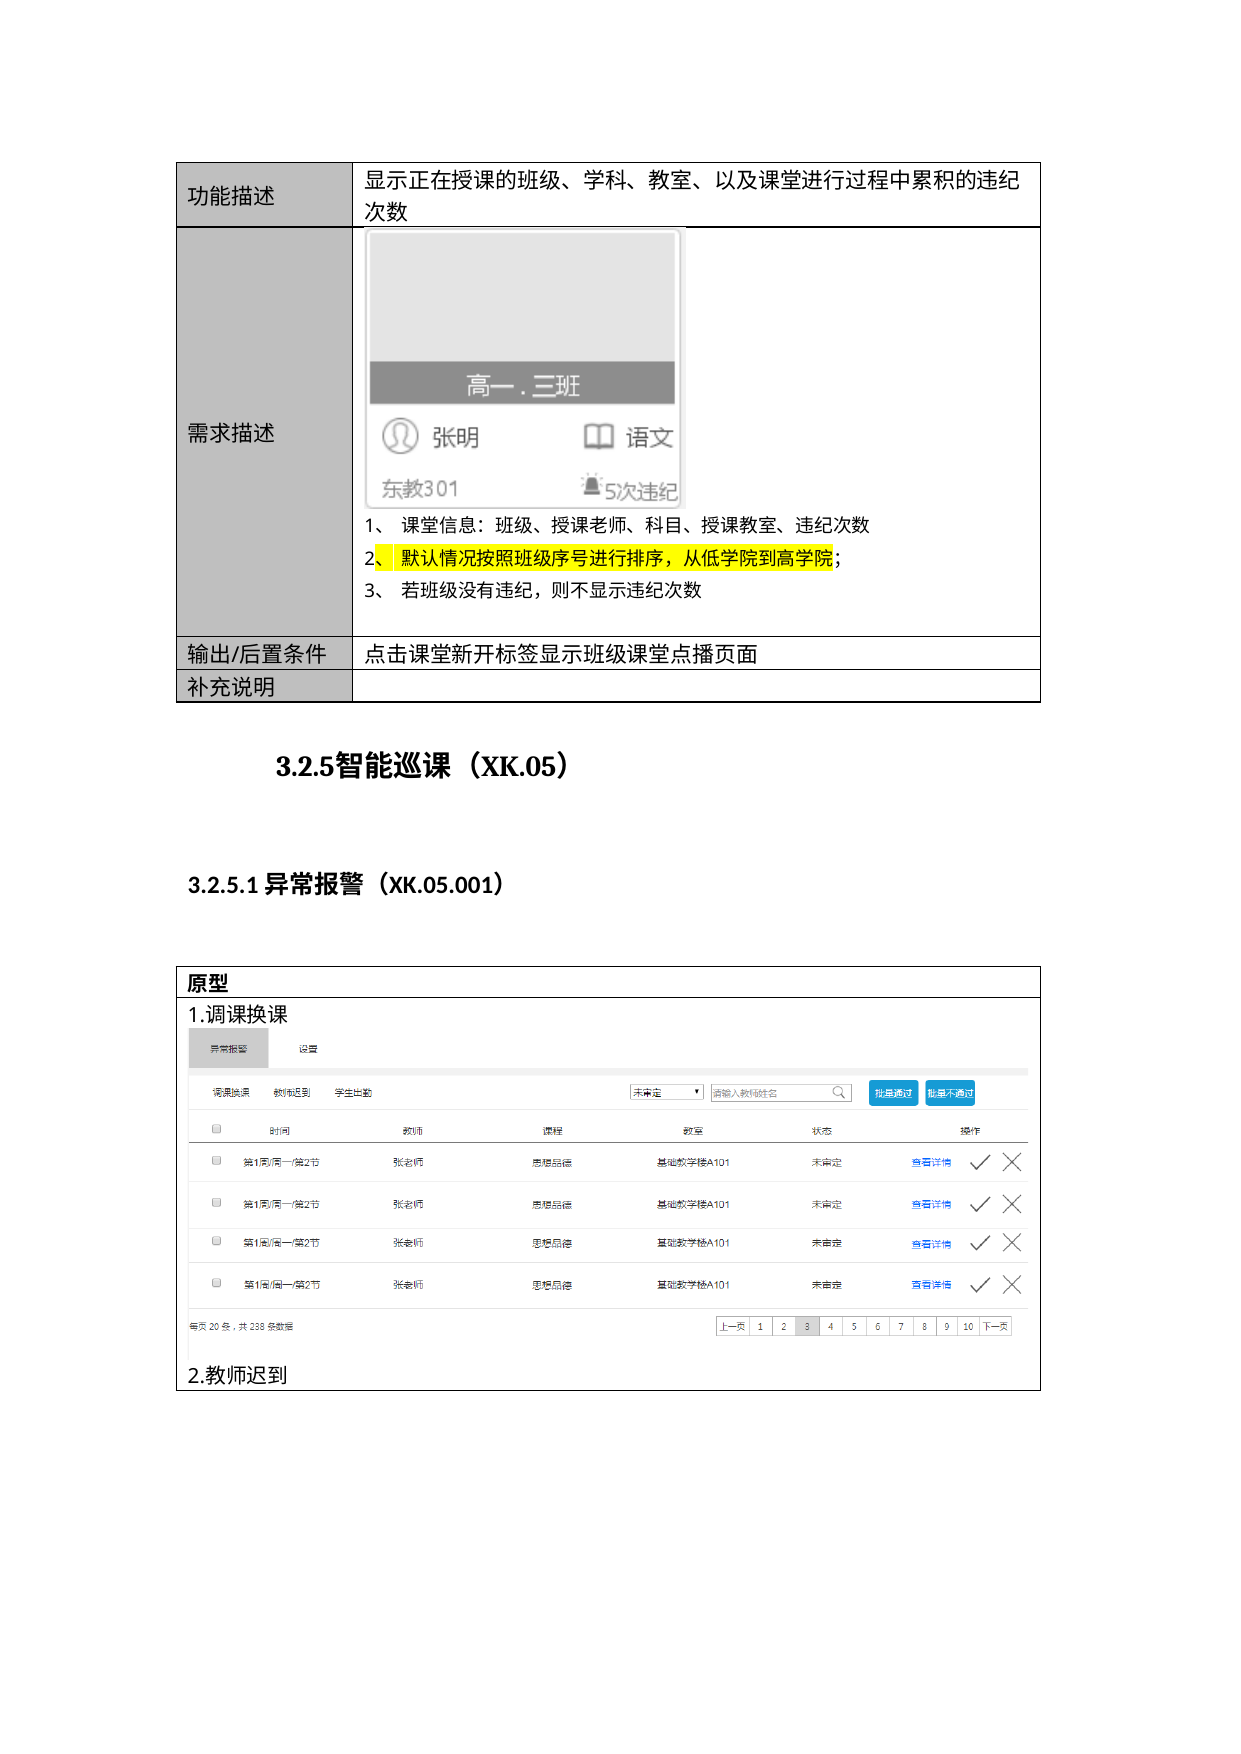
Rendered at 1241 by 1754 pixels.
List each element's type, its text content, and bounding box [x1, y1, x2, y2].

table_cell 点击课堂新开标签显示班级课堂点播页面 [353, 637, 1040, 669]
table_cell 课堂信息：班级、授课老师、科目、授课教室、违纪次数 默认情况按照班级序号进行排序，从低学院到高学院； 若班级没有违纪，则不显示违纪次数 [353, 228, 1040, 636]
table_cell 显示正在授课的班级、学科、教室、以及课堂进行过程中累积的违纪次数 [353, 163, 1040, 226]
table_cell 需求描述 [177, 228, 352, 636]
table_cell 功能描述 [177, 163, 352, 226]
picture [364, 227, 686, 509]
picture [187, 1028, 1029, 1360]
table_cell [353, 670, 1040, 701]
table_header 原型 [177, 967, 1040, 997]
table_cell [177, 998, 1040, 1390]
table_cell 输出/后置条件 [177, 637, 352, 669]
subtitle 3.2.5.1 异常报警（XK.05.001） [187, 850, 1053, 915]
subtitle 智能巡课（XK.05） [276, 732, 1053, 797]
table_cell 补充说明 [177, 670, 352, 701]
